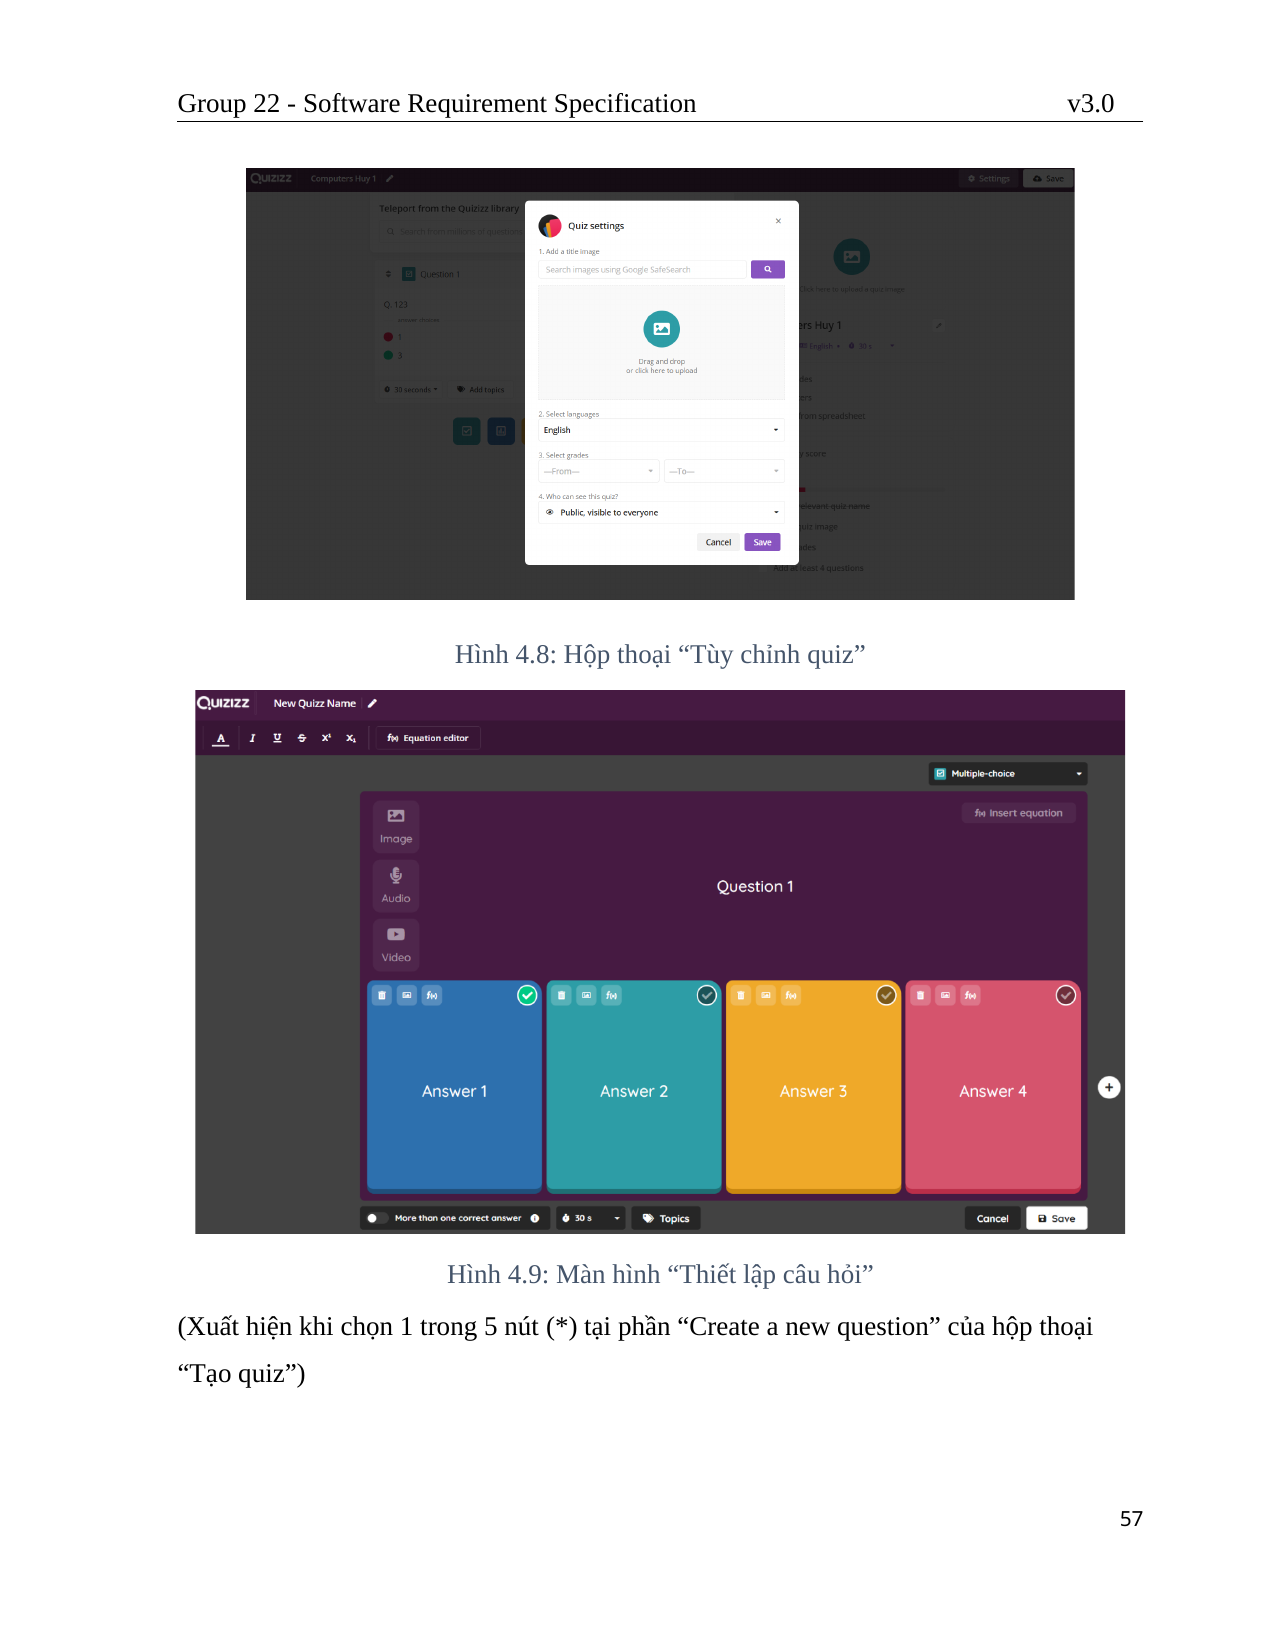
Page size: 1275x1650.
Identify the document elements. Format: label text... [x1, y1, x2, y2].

text Hình 4.9: Màn hình “Thiết lập câu hỏi” [177, 1258, 1143, 1289]
text (Xuất hiện khi chọn 1 trong 5 nút (*) tại phần “Create a new question” của hộp thoại “Tạo quiz”) [177, 1310, 1143, 1388]
text Hình 4.8: Hộp thoại “Tùy chỉnh quiz” [177, 638, 1143, 669]
picture [195, 690, 1126, 1234]
picture [246, 168, 1075, 600]
